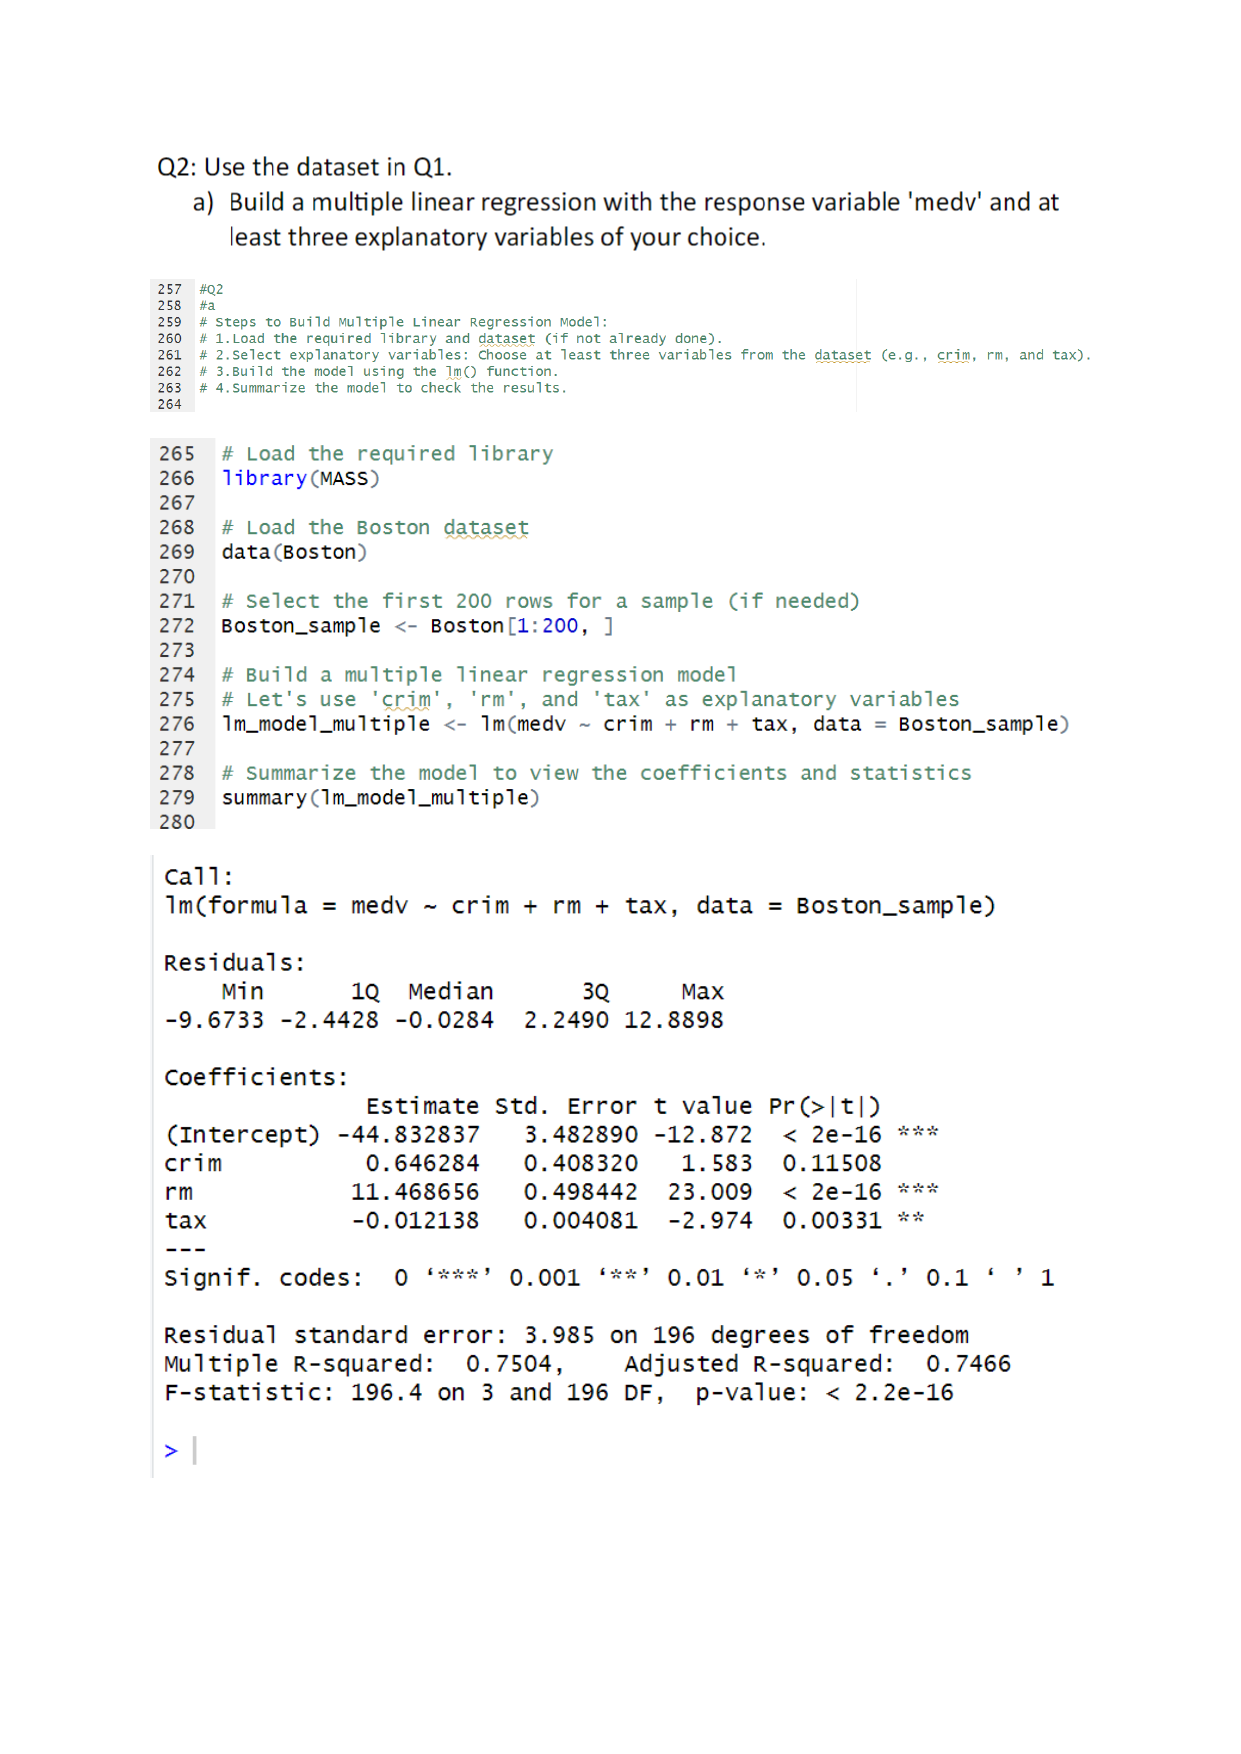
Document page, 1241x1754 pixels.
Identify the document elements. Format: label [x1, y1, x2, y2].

picture [150, 279, 1091, 412]
picture [150, 438, 1091, 829]
picture [150, 150, 1091, 253]
picture [150, 855, 1091, 1478]
